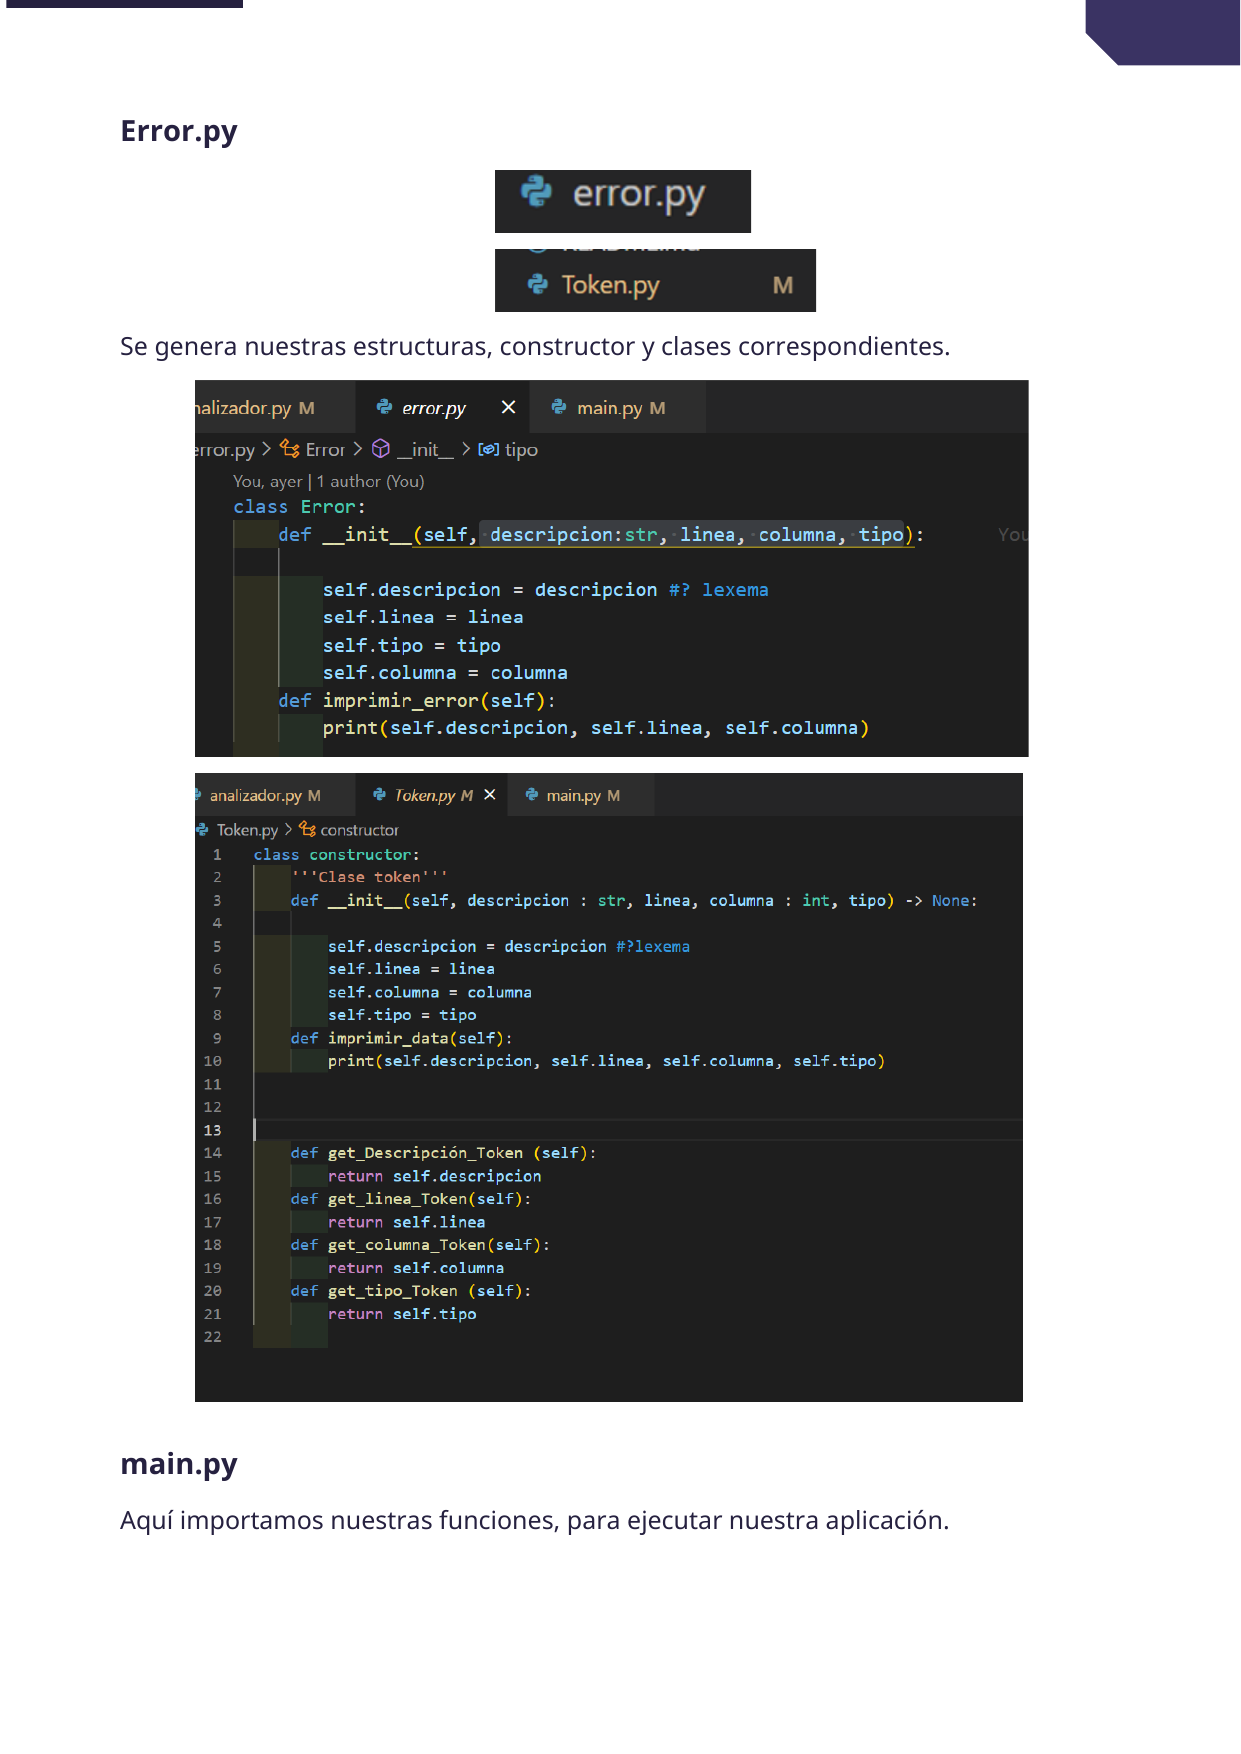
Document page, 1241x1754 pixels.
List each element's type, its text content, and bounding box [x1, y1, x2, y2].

text Se genera nuestras estructuras, constructor y clases correspondientes. [120, 329, 1120, 363]
picture [495, 170, 752, 233]
picture [195, 773, 1024, 1402]
picture [495, 249, 817, 312]
text Aquí importamos nuestras funciones, para ejecutar nuestra aplicación. [120, 1503, 1120, 1537]
subtitle Error.py [120, 110, 1120, 150]
picture [195, 380, 1029, 757]
subtitle main.py [120, 1443, 1120, 1483]
